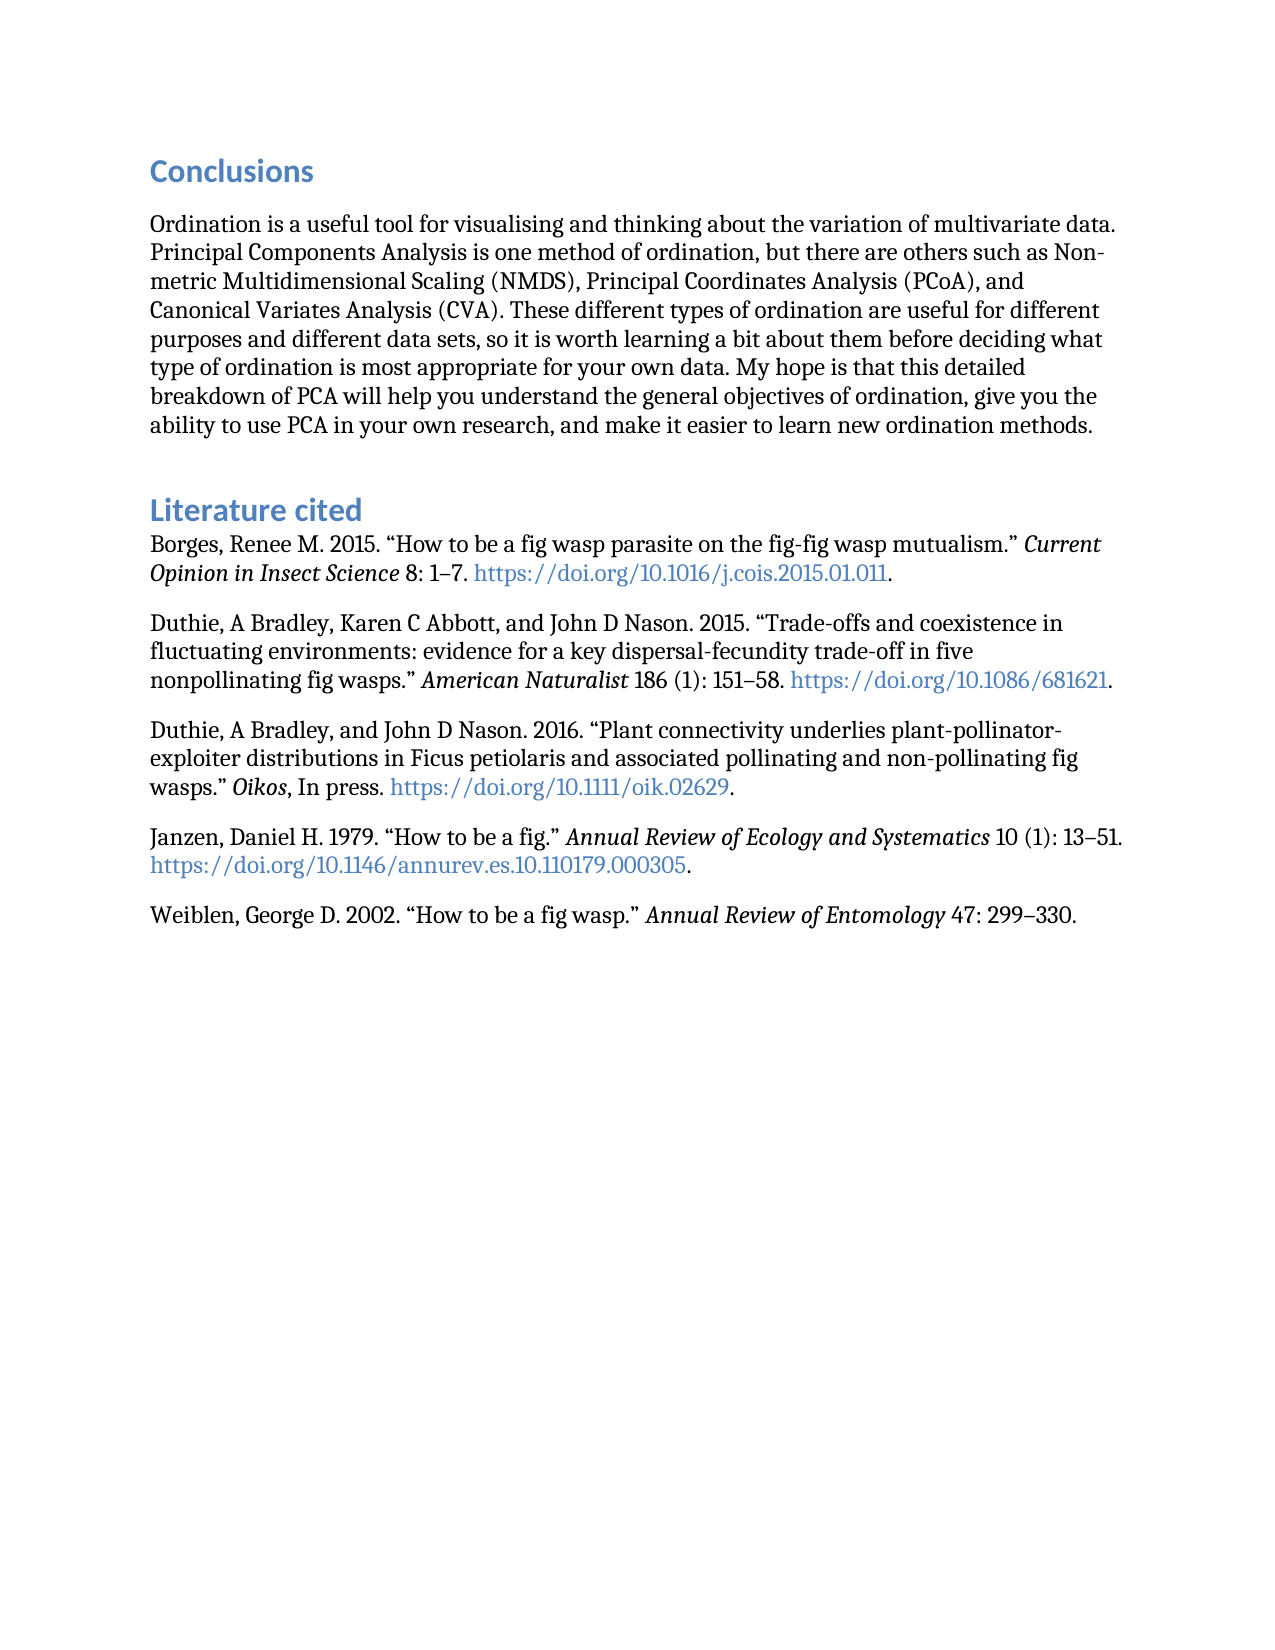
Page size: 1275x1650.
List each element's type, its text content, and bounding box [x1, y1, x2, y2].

text Janzen, Daniel H. 1979. “How to be a fig.” Annual Review of Ecology and Systematics 10 (1): 13–51. https://doi.org/10.1146/annurev.es.10.110179.000305. [150, 823, 1125, 880]
subtitle Conclusions [150, 150, 1125, 191]
text Ordination is a useful tool for visualising and thinking about the variation of multivariate data. Principal Components Analysis is one method of ordination, but there are others such as Non-metric Multidimensional Scaling (NMDS), Principal Coordinates Analysis (PCoA), and Canonical Variates Analysis (CVA). These different types of ordination are useful for different purposes and different data sets, so it is worth learning a bit about them before deciding what type of ordination is most appropriate for your own data. My hope is that this detailed breakdown of PCA will help you understand the general objectives of ordination, give you the ability to use PCA in your own research, and make it easier to learn new ordination methods. [150, 209, 1125, 439]
text Duthie, A Bradley, Karen C Abbott, and John D Nason. 2015. “Trade-offs and coexistence in fluctuating environments: evidence for a key dispersal-fecundity trade-off in five nonpollinating fig wasps.” American Naturalist 186 (1): 151–58. https://doi.org/10.1086/681621. [150, 608, 1125, 695]
subtitle Literature cited [150, 489, 1125, 530]
text Borges, Renee M. 2015. “How to be a fig wasp parasite on the fig-fig wasp mutualism.” Current Opinion in Insect Science 8: 1–7. https://doi.org/10.1016/j.cois.2015.01.011. [150, 530, 1125, 588]
text Weiblen, George D. 2002. “How to be a fig wasp.” Annual Review of Entomology 47: 299–330. [150, 901, 1125, 930]
text Duthie, A Bradley, and John D Nason. 2016. “Plant connectivity underlies plant-pollinator-exploiter distributions in Ficus petiolaris and associated pollinating and non-pollinating fig wasps.” Oikos, In press. https://doi.org/10.1111/oik.02629. [150, 716, 1125, 802]
